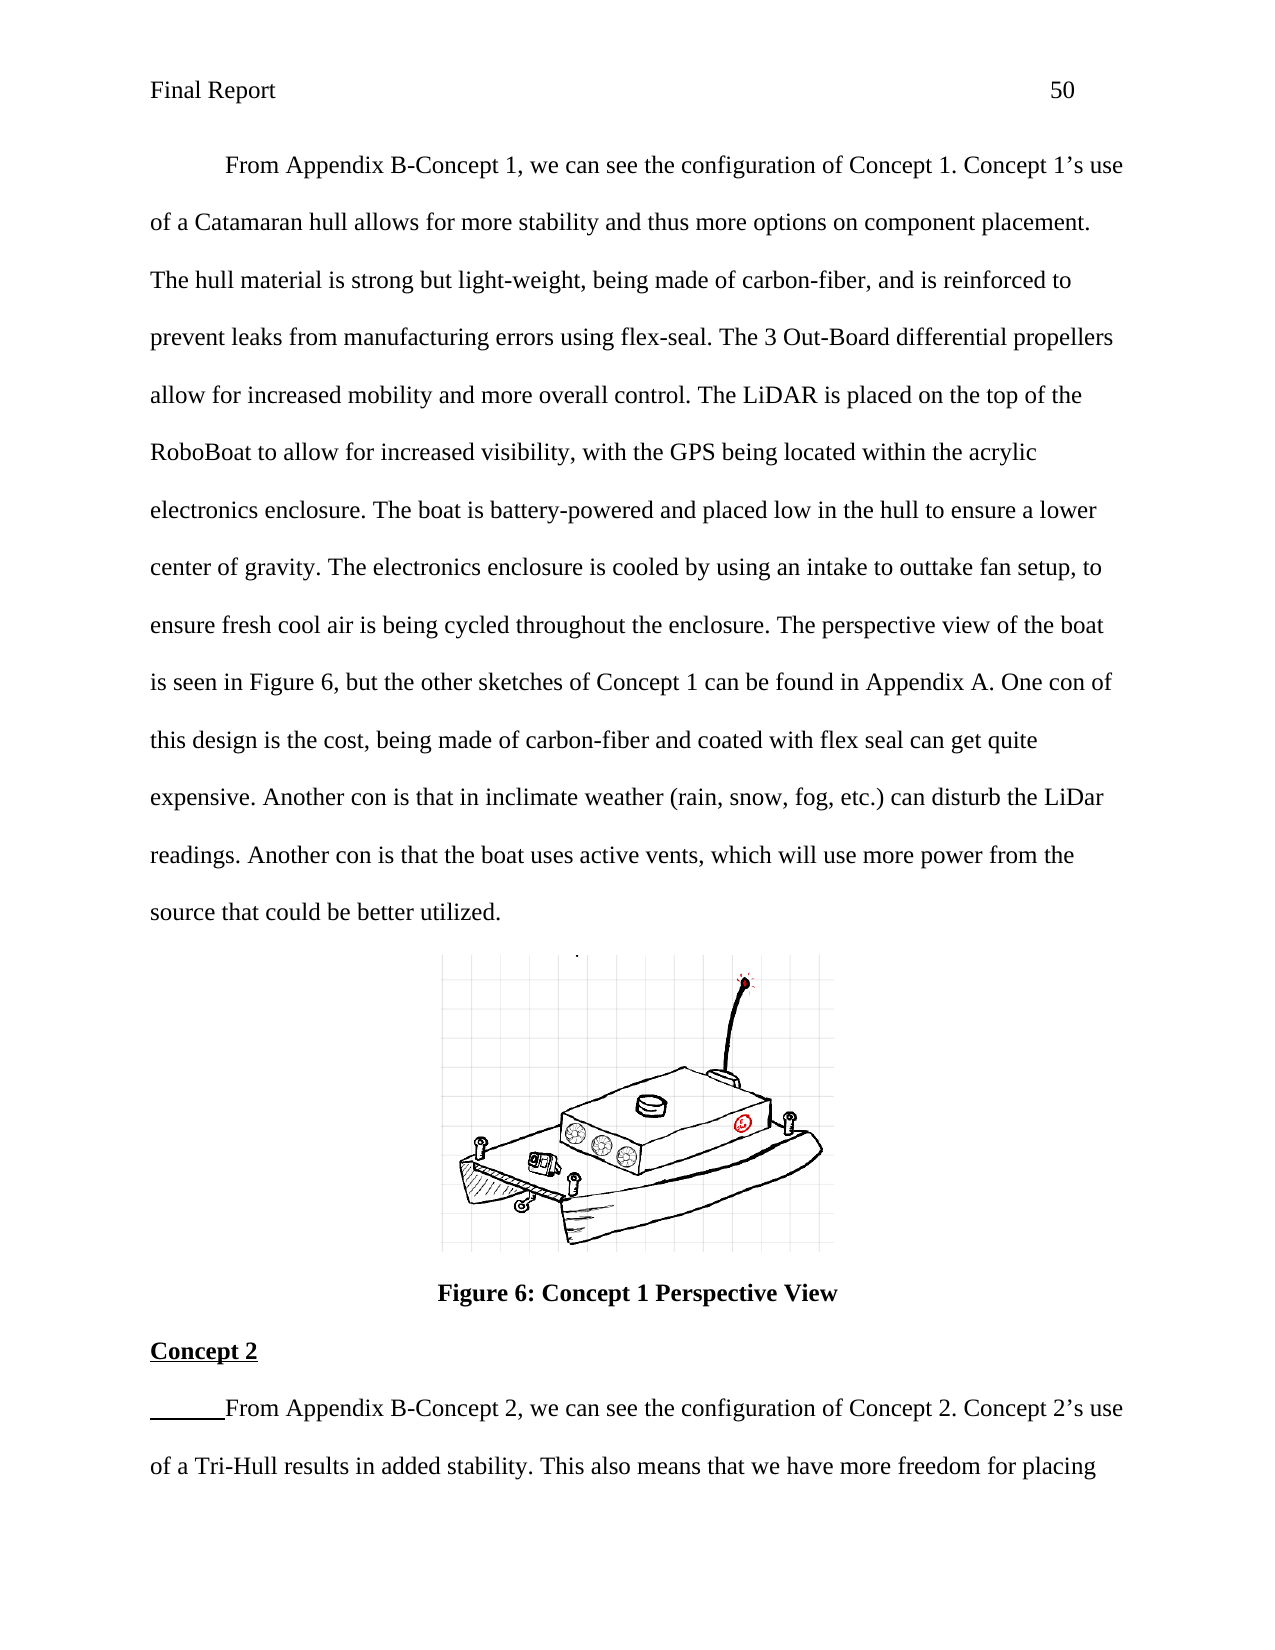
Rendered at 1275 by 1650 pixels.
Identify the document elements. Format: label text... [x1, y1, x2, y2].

text Figure 6: Concept 1 Perspective View [150, 1278, 1125, 1307]
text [150, 1393, 1125, 1479]
picture [441, 955, 834, 1252]
text From Appendix B-Concept 1, we can see the configuration of Concept 1. Concept 1’s use of a Catamaran hull allows for more stability and thus more options on component placement. The hull material is strong but light-weight, being made of carbon-fiber, and is reinforced to prevent leaks from manufacturing errors using flex-seal. The 3 Out-Board differential propellers allow for increased mobility and more overall control. The LiDAR is placed on the top of the RoboBoat to allow for increased visibility, with the GPS being located within the acrylic electronics enclosure. The boat is battery-powered and placed low in the hull to ensure a lower center of gravity. The electronics enclosure is cooled by using an intake to outtake fan setup, to ensure fresh cool air is being cycled throughout the enclosure. The perspective view of the boat is seen in Figure 6, but the other sketches of Concept 1 can be found in Appendix A. One con of this design is the cost, being made of carbon-fiber and coated with flex seal can get quite expensive. Another con is that in inclimate weather (rain, snow, fog, etc.) can disturb the LiDar readings. Another con is that the boat uses active vents, which will use more power from the source that could be better utilized. [150, 150, 1125, 926]
text Concept 2 [150, 1336, 1125, 1364]
